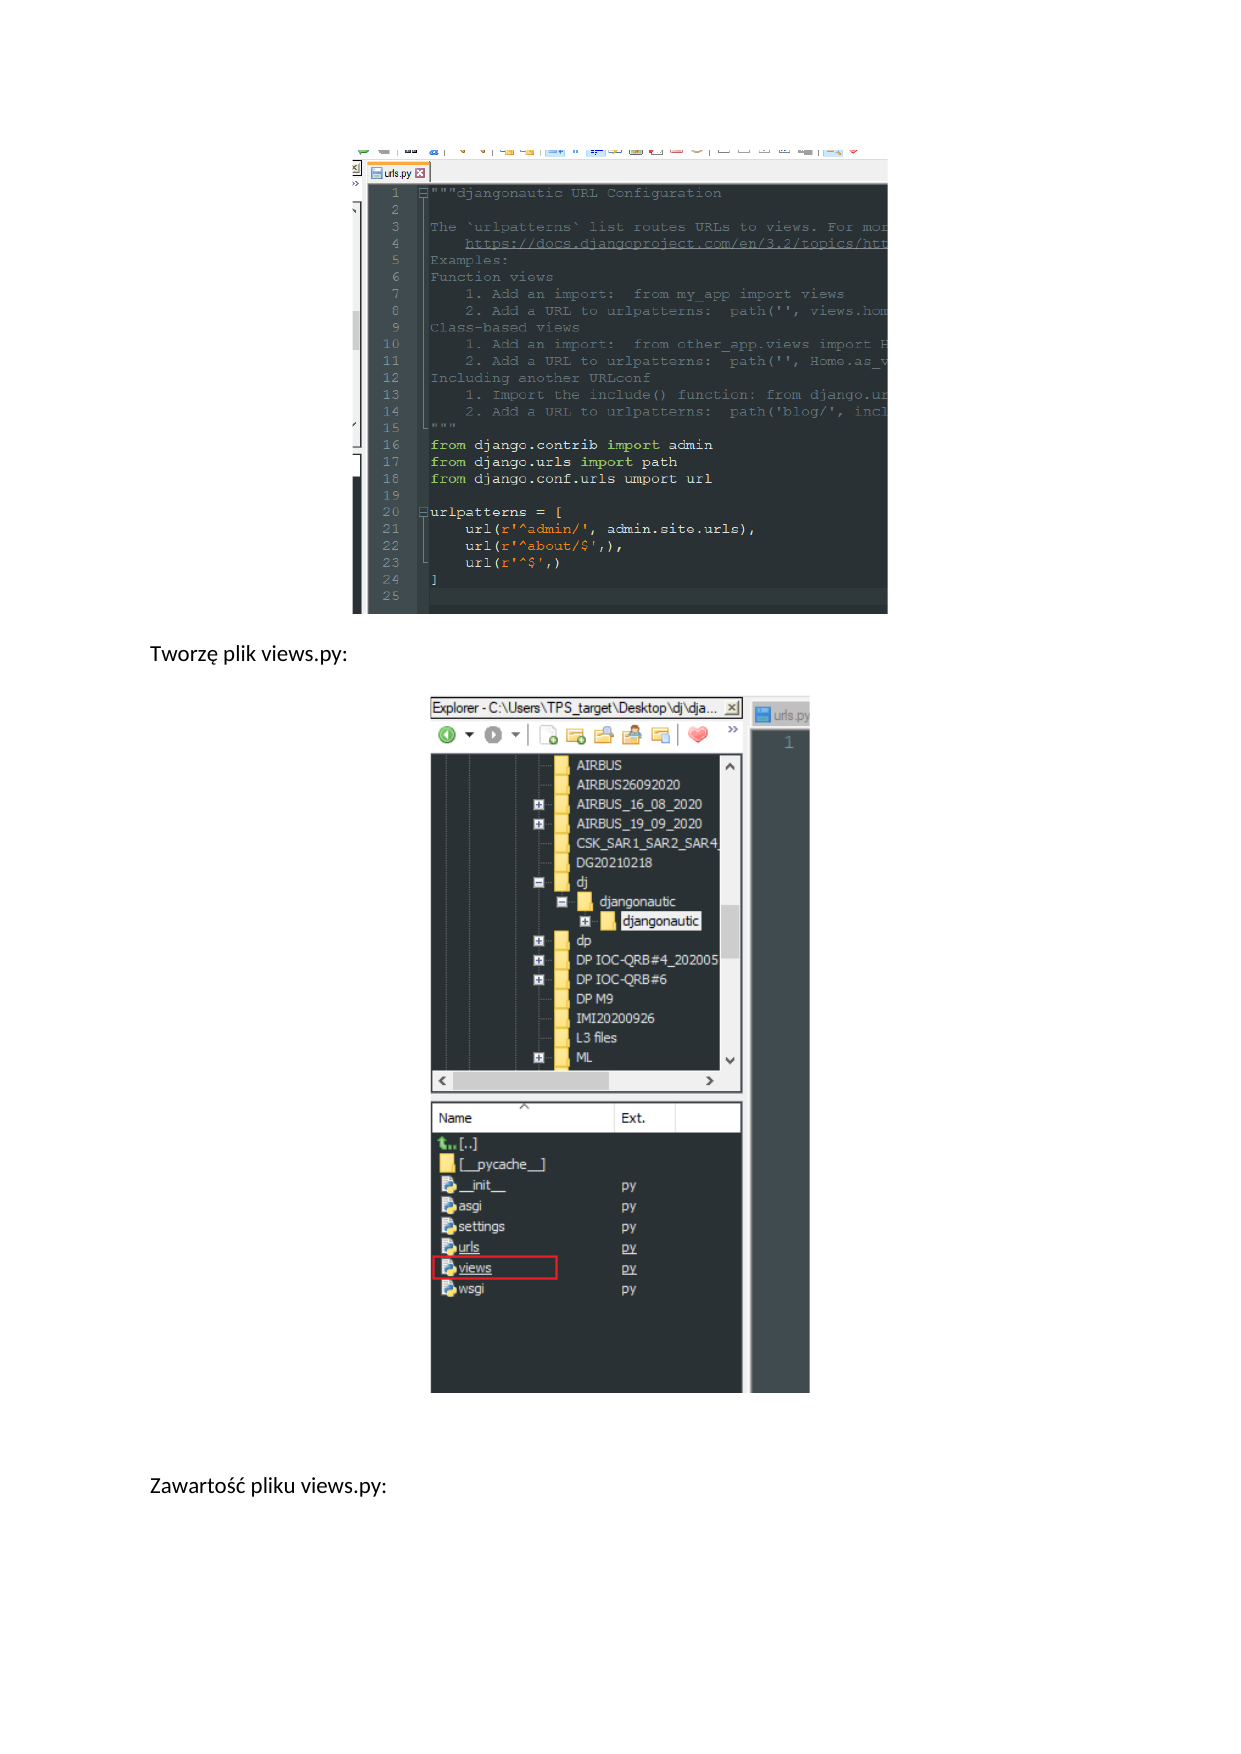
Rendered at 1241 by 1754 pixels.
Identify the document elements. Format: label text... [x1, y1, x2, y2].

text Tworzę plik views.py: [150, 639, 1090, 667]
text Zawartość pliku views.py: [150, 1471, 1090, 1499]
picture [430, 691, 810, 1393]
picture [352, 150, 888, 614]
